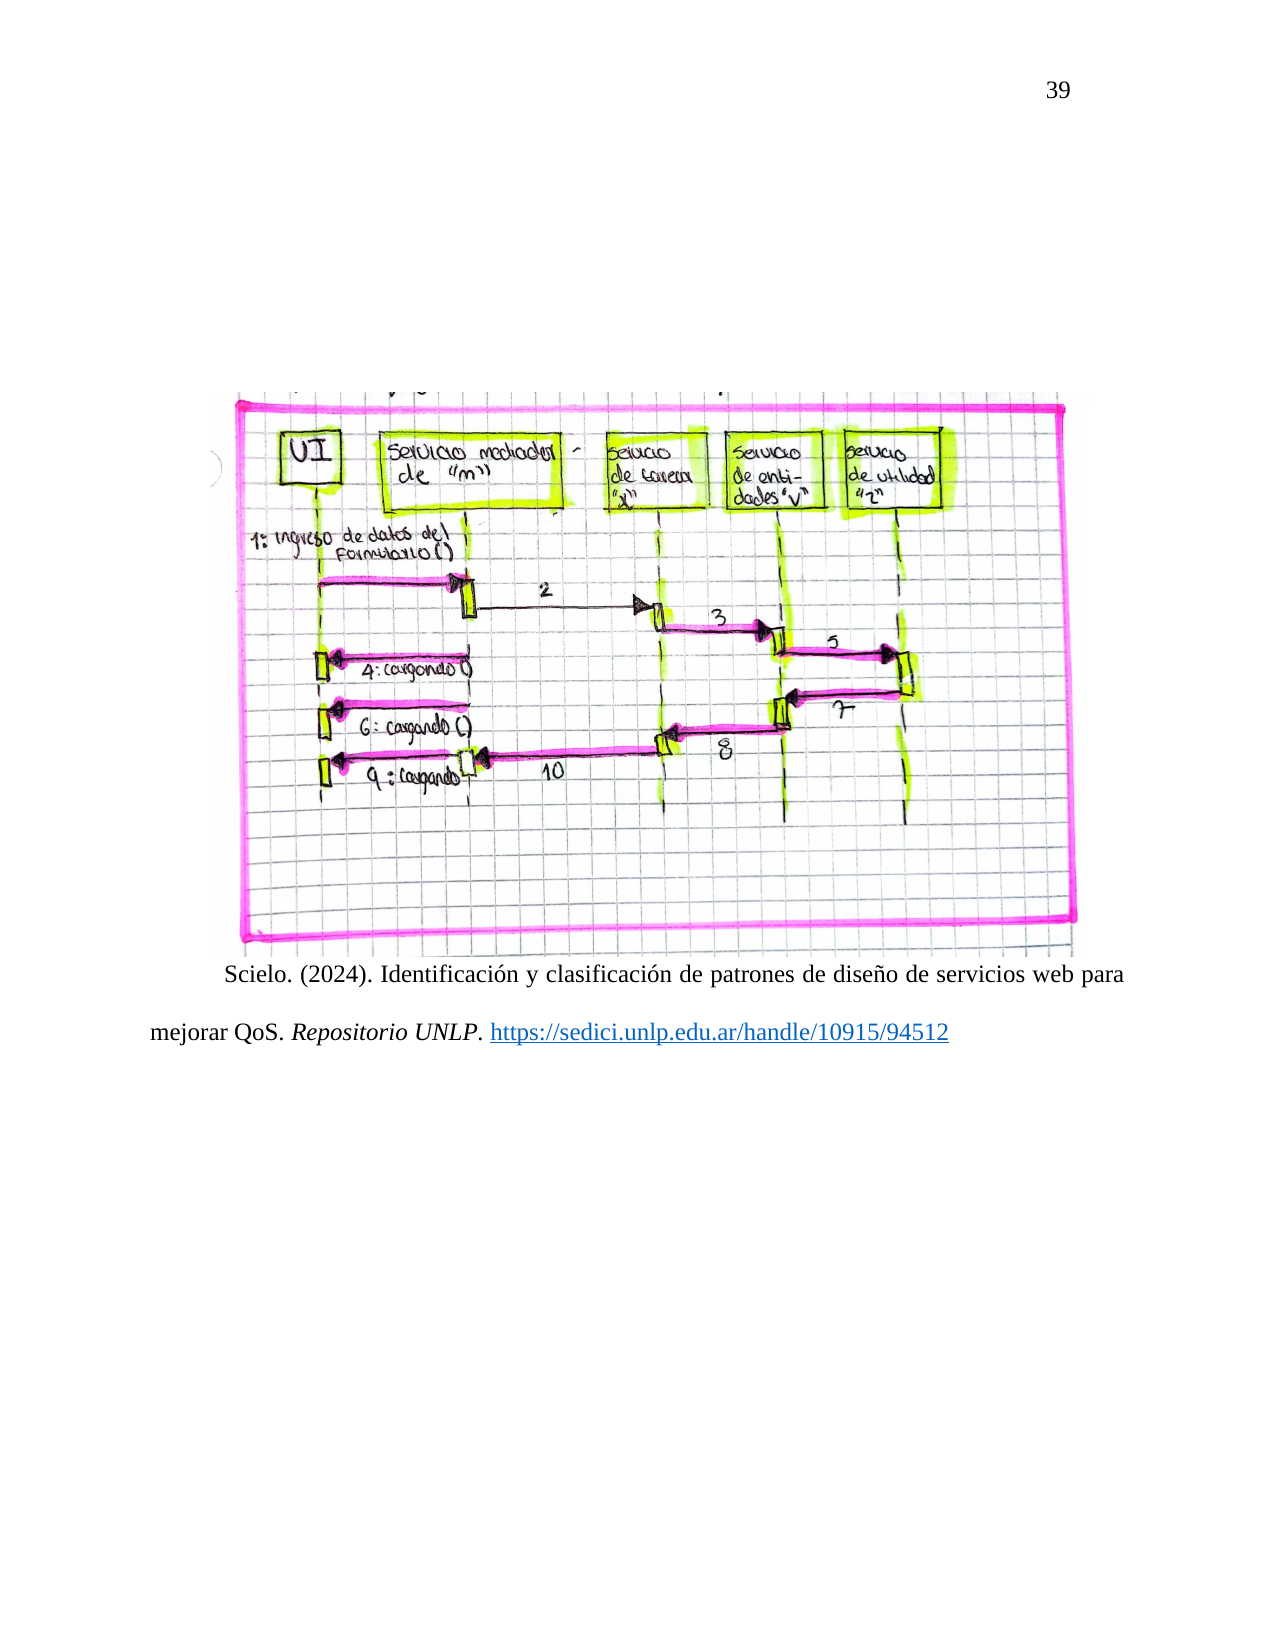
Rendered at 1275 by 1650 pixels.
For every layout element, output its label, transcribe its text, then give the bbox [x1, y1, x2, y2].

text Scielo. (2024). Identificación y clasificación de patrones de diseño de servicios web para mejorar QoS. Repositorio UNLP. https://sedici.unlp.edu.ar/handle/10915/94512 [150, 525, 1125, 1045]
picture [210, 392, 1089, 957]
